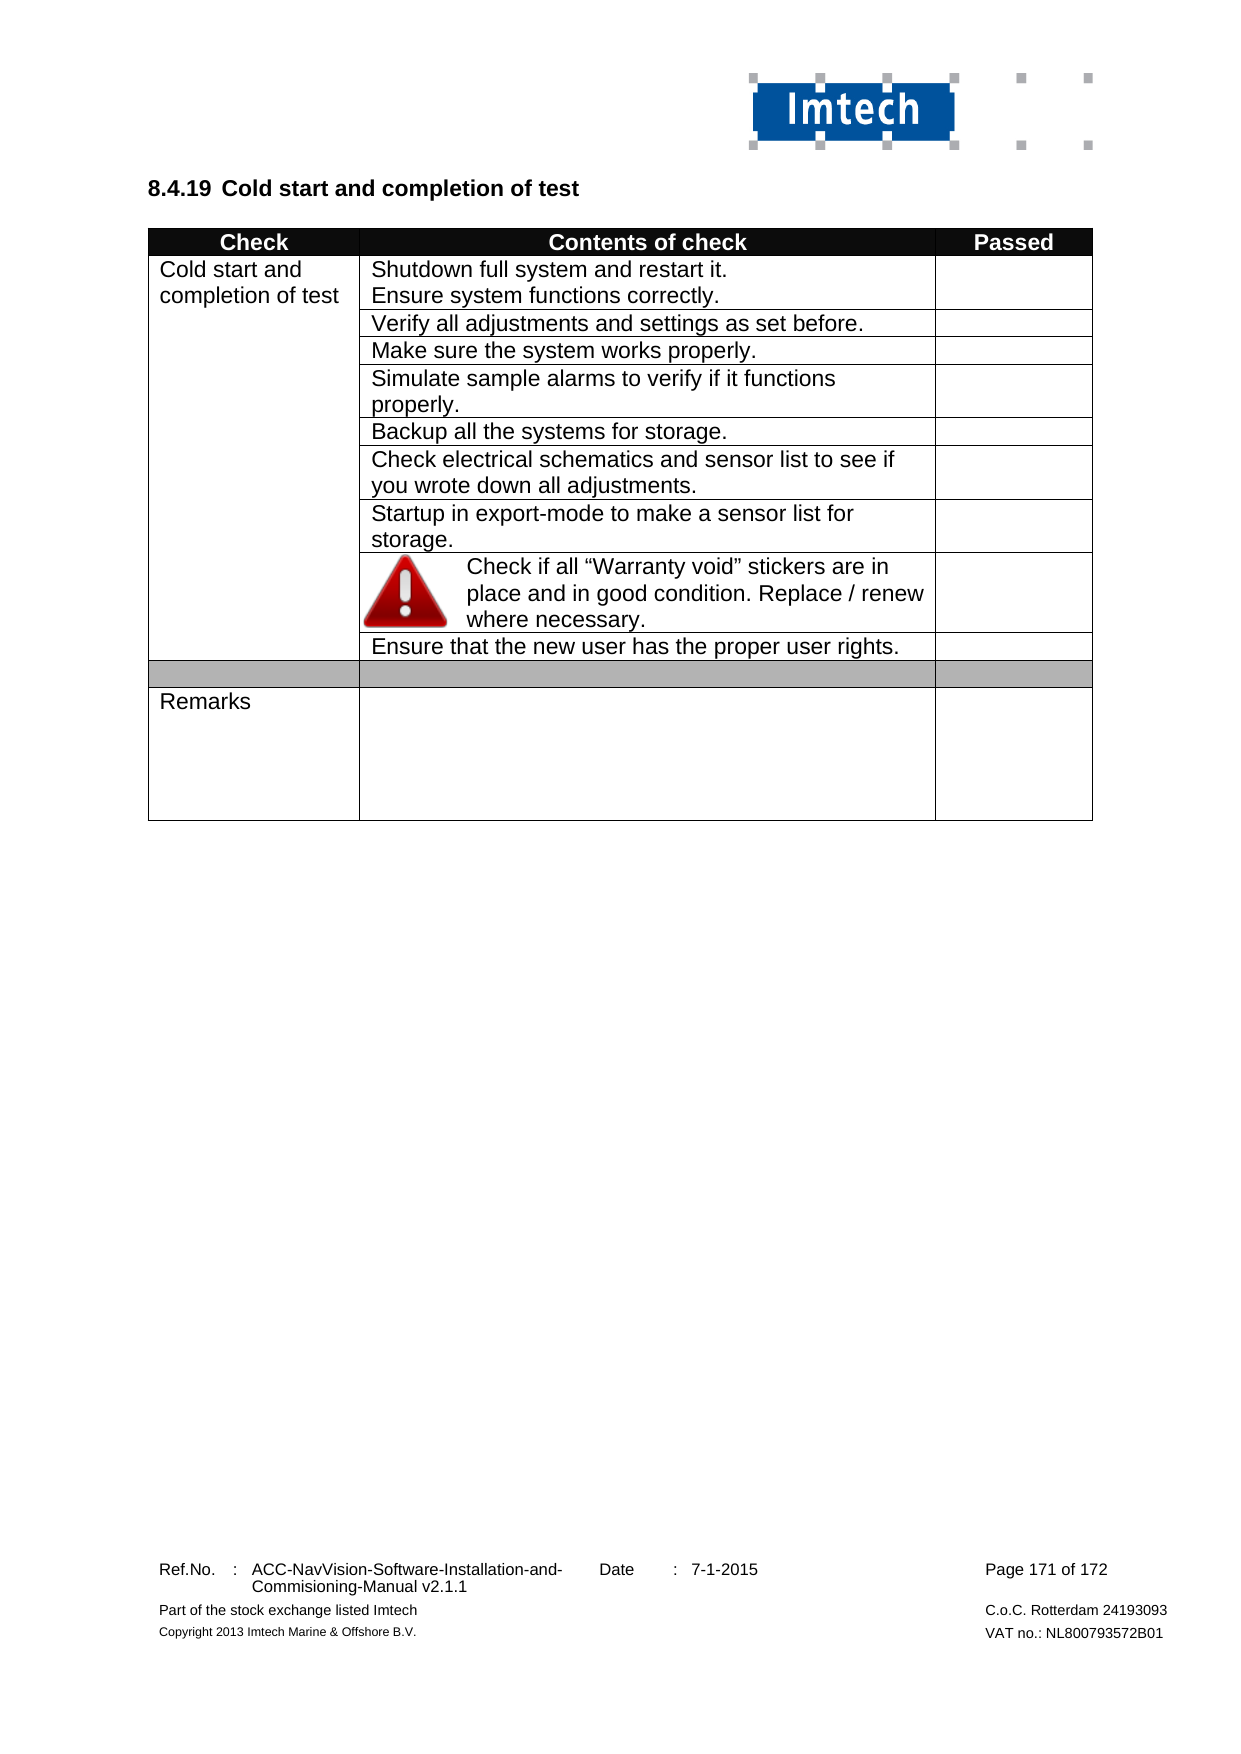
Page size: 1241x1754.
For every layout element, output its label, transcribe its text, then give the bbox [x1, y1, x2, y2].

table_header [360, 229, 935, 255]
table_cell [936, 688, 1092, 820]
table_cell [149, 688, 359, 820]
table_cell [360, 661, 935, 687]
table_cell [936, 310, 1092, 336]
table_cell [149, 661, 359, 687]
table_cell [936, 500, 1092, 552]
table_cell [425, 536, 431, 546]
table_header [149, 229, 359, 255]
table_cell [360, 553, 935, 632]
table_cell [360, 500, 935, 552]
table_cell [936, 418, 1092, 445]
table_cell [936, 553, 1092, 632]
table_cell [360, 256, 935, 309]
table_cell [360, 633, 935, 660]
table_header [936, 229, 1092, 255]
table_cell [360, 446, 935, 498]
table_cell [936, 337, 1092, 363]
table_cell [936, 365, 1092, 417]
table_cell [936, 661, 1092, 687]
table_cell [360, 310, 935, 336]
subtitle Cold start and completion of test [148, 175, 1093, 201]
picture [748, 73, 1093, 150]
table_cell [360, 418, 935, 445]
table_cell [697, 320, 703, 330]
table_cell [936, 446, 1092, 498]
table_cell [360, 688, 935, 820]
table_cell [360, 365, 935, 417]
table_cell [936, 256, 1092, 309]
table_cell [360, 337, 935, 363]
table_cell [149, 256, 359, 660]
picture [363, 554, 448, 628]
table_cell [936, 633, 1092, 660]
